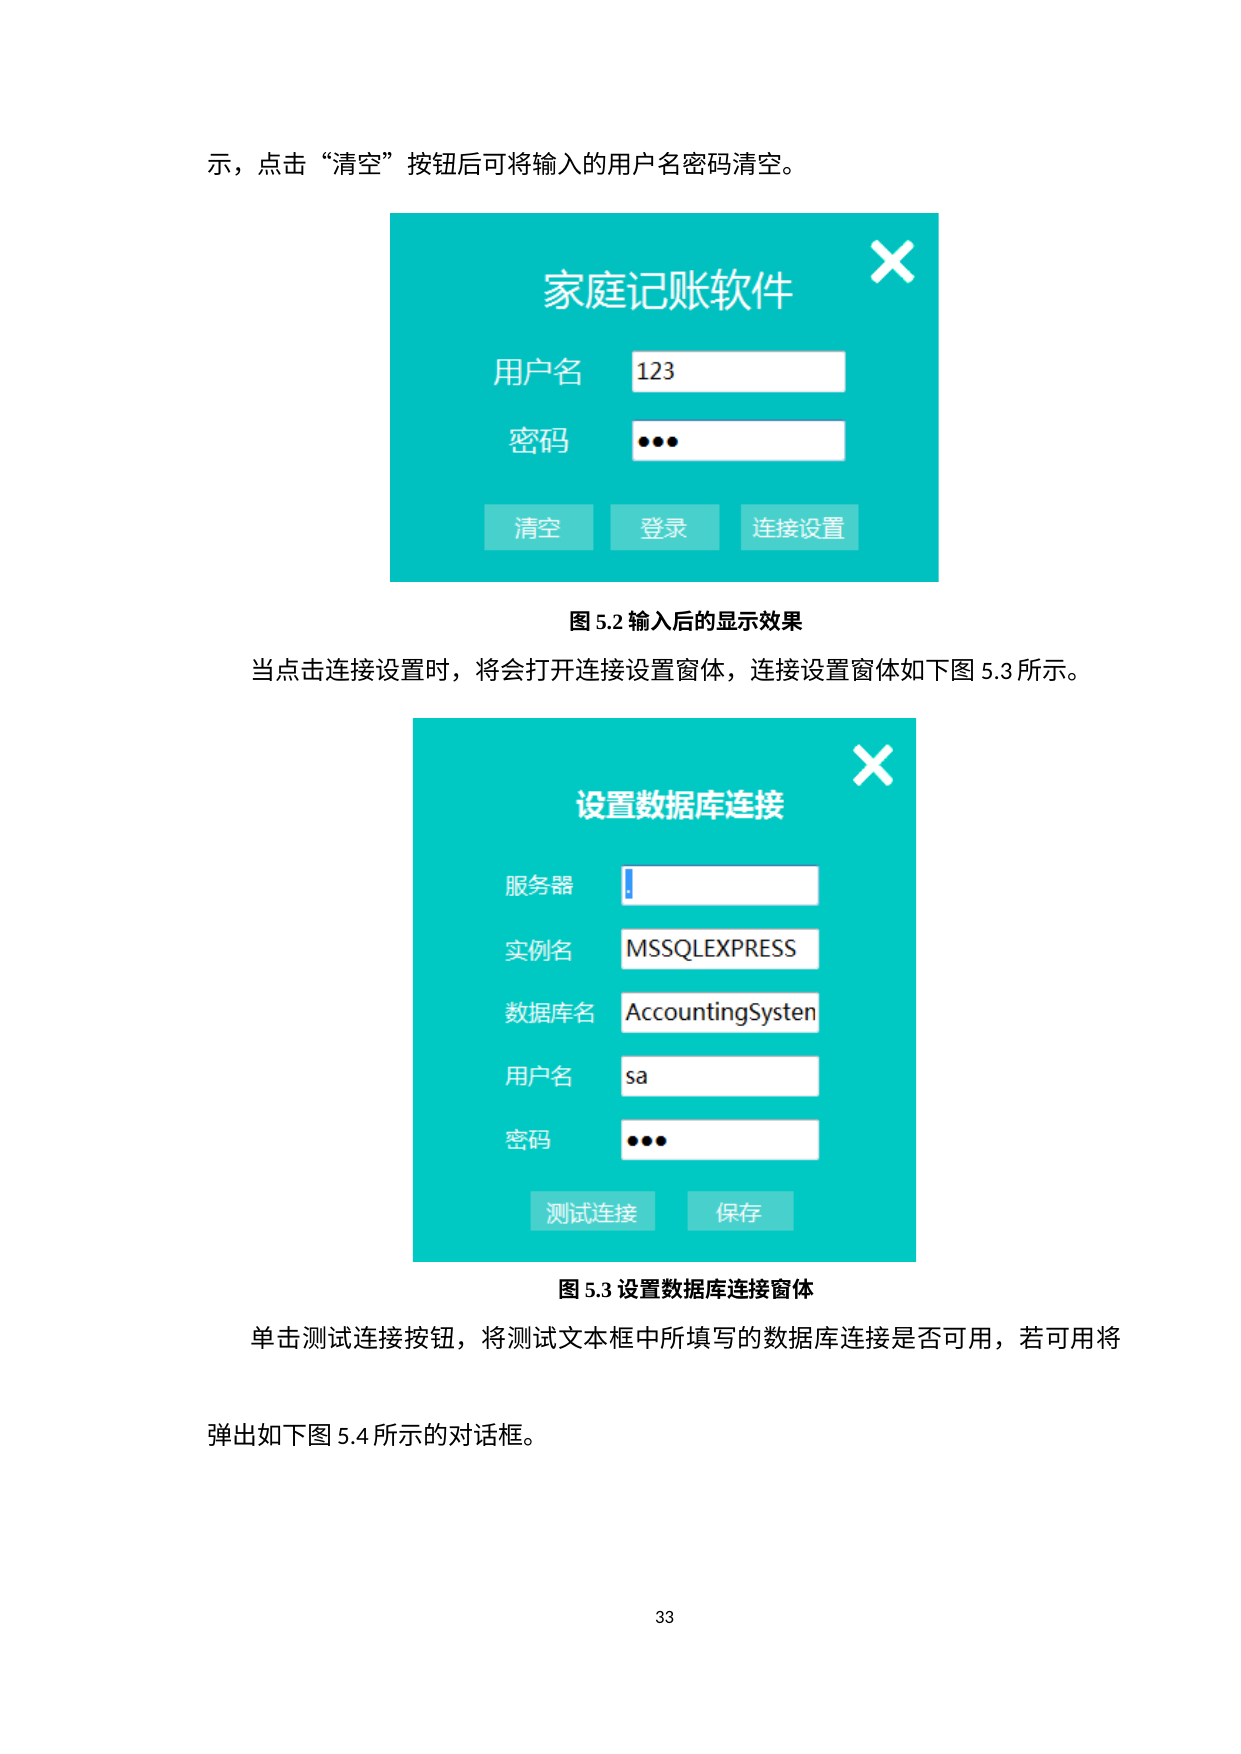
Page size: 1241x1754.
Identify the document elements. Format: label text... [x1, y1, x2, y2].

text 单击测试连接按钮，将测试文本框中所填写的数据库连接是否可用，若可用将弹出如下图5.4所示的对话框。 [207, 1304, 1122, 1466]
picture [412, 718, 917, 1262]
text 图5.2 输入后的显示效果 [207, 603, 1122, 636]
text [207, 130, 1122, 195]
text 图5.3 设置数据库连接窗体 [207, 1271, 1122, 1304]
text 当点击连接设置时，将会打开连接设置窗体，连接设置窗体如下图5.3所示。 [207, 636, 1122, 701]
picture [390, 213, 939, 582]
